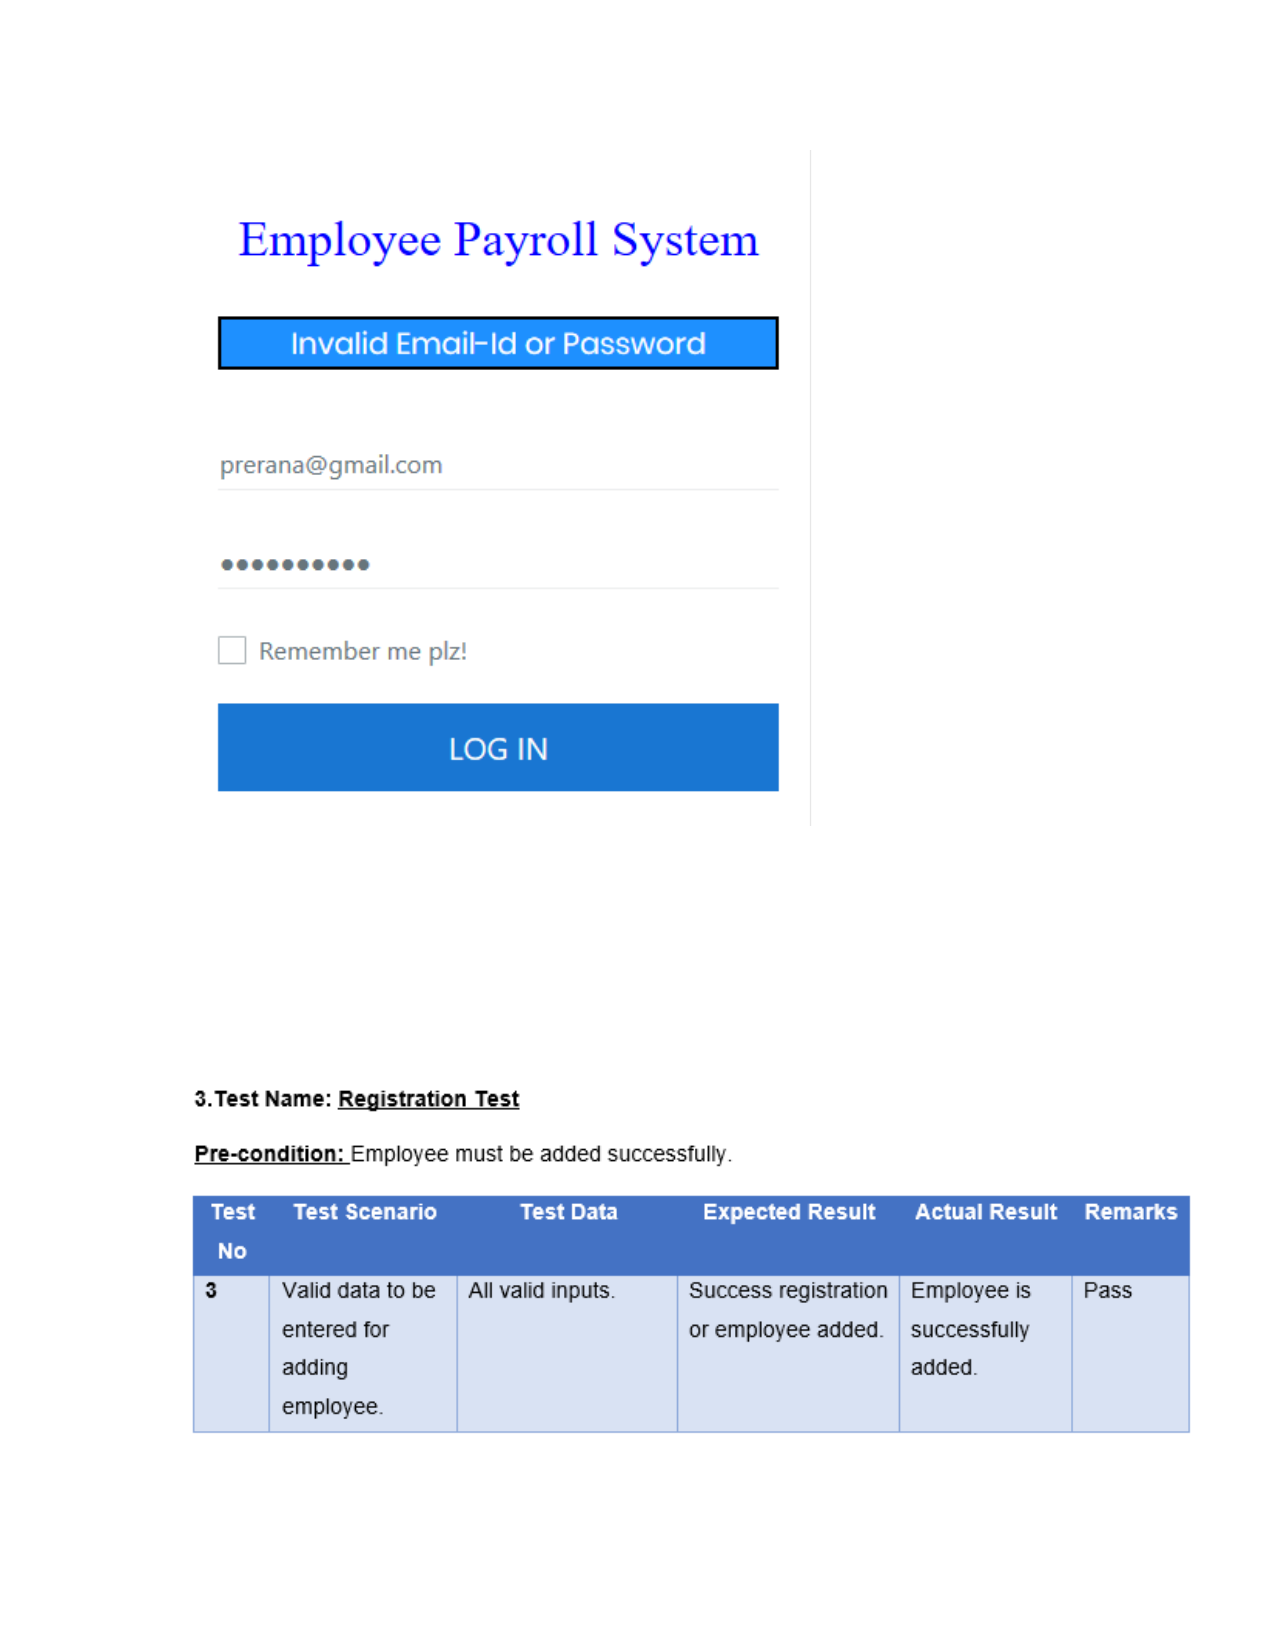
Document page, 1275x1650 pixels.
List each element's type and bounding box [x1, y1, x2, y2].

picture [187, 1080, 1201, 1441]
picture [187, 150, 812, 826]
